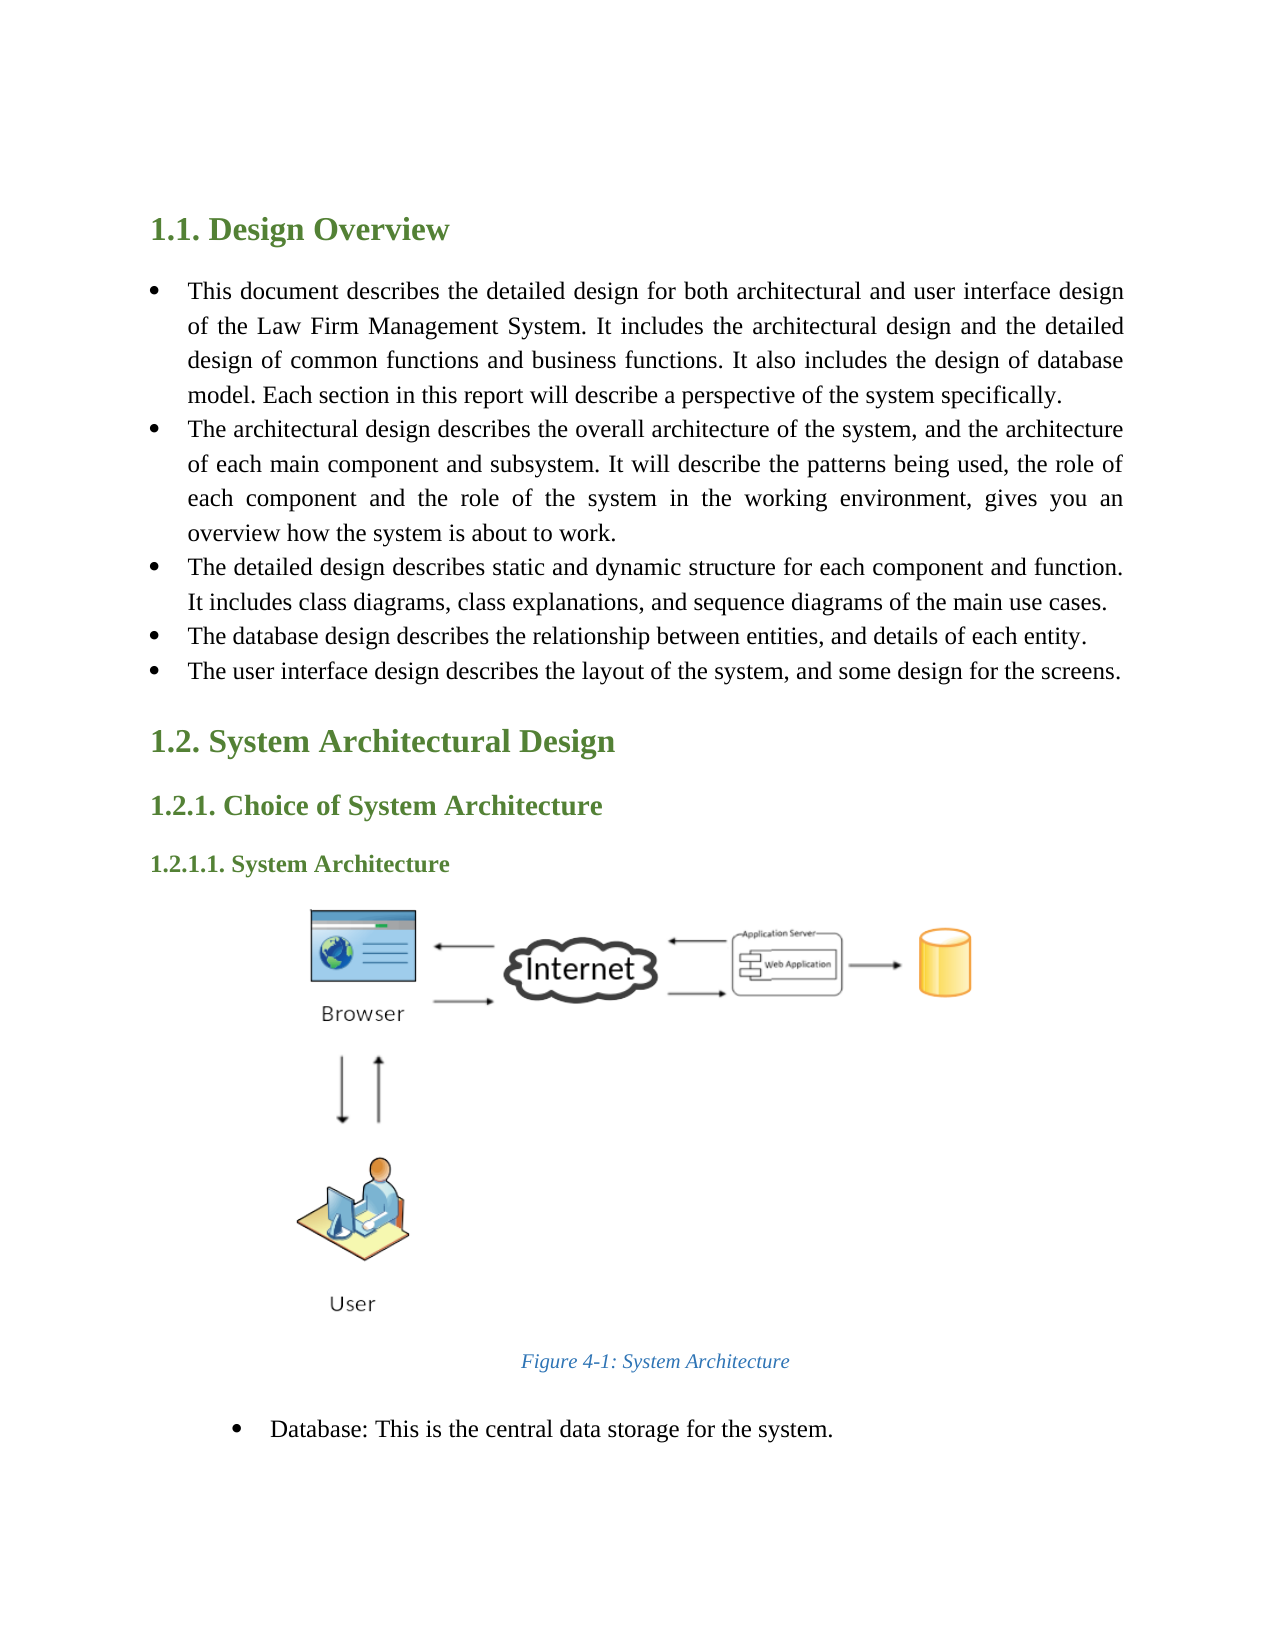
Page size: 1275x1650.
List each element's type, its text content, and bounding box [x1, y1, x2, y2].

subtitle System Architectural Design [150, 721, 1125, 760]
list The detailed design describes static and dynamic structure for each component and function. It includes class diagrams, class explanations, and sequence diagrams of the main use cases. [150, 552, 1125, 616]
list The architectural design describes the overall architecture of the system, and the architecture of each main component and subsystem. It will describe the patterns being used, the role of each component and the role of the system in the working environment, gives you an overview how the system is about to work. [150, 414, 1125, 547]
subtitle System Architecture [150, 849, 1125, 878]
subtitle Design Overview [150, 210, 1125, 248]
subtitle Choice of System Architecture [150, 788, 1125, 822]
list The database design describes the relationship between entities, and details of each entity. [150, 621, 1125, 650]
text Figure 4-1: System Architecture [187, 1349, 1125, 1373]
list Database: This is the central data storage for the system. [232, 1414, 1125, 1443]
list The user interface design describes the layout of the system, and some design for the screens. [150, 656, 1125, 684]
list This document describes the detailed design for both architectural and user interface design of the Law Firm Management System. It includes the architectural design and the detailed design of common functions and business functions. It also includes the design of database model. Each section in this report will describe a perspective of the system specifically. [150, 276, 1125, 409]
